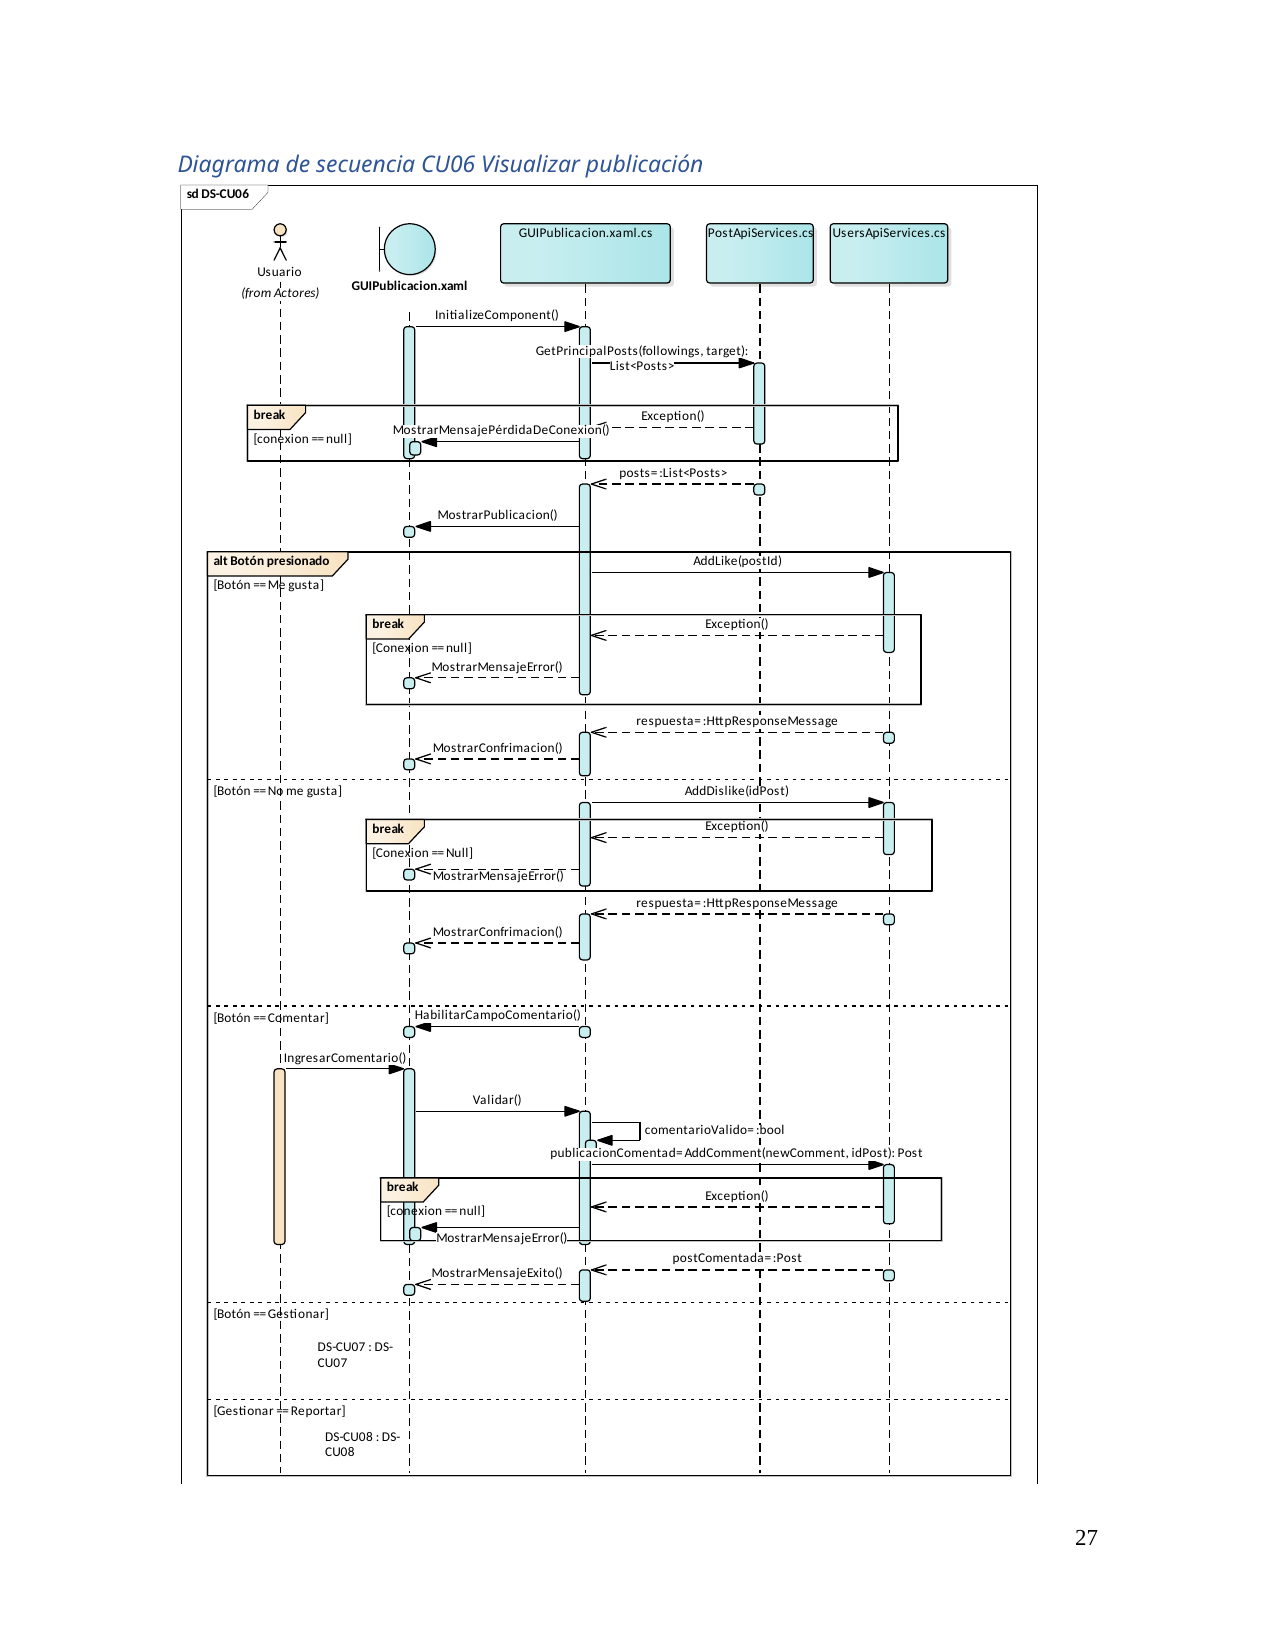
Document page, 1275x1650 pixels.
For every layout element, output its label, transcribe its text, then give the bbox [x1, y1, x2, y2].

subtitle Diagrama de secuencia CU06 Visualizar publicación [177, 148, 1098, 179]
